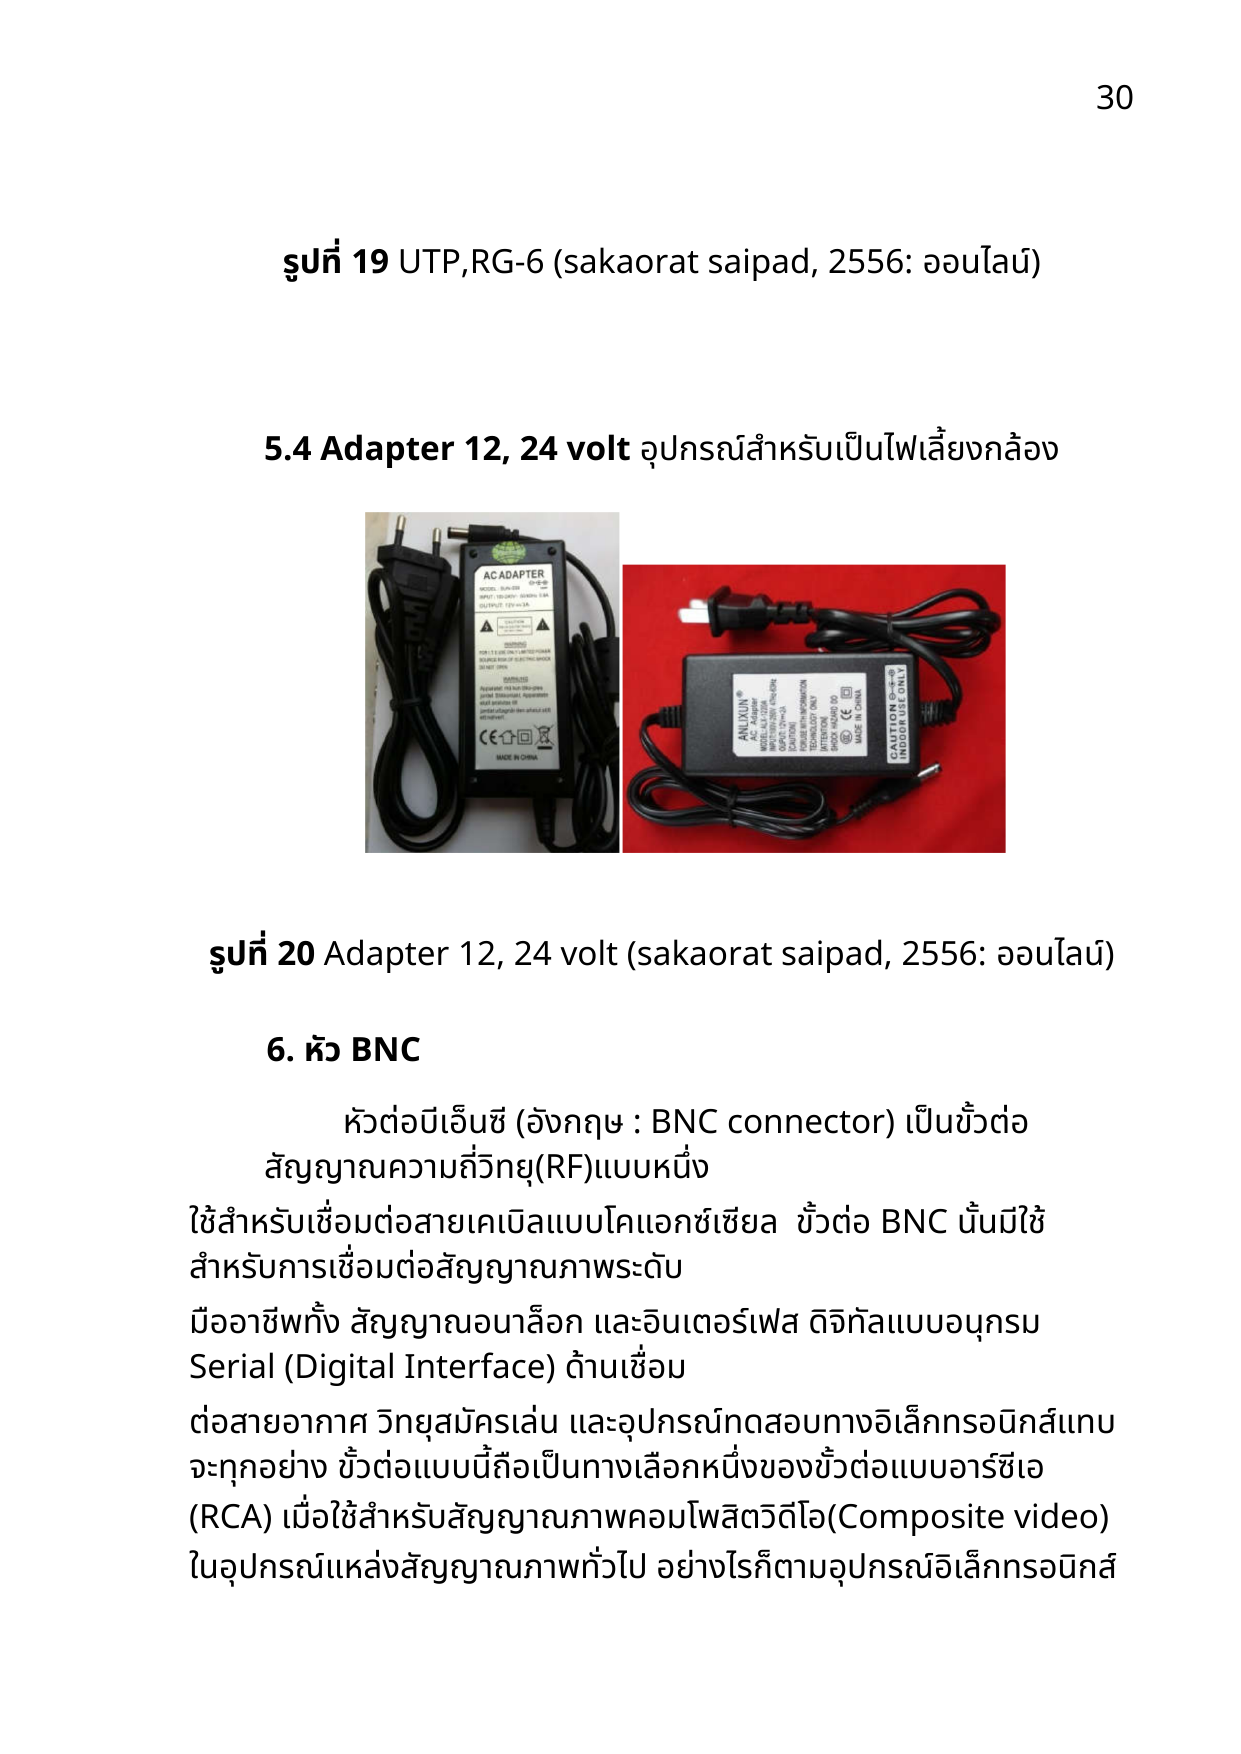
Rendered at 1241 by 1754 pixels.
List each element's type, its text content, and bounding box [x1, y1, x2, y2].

text ใช้สำหรับเชื่อมต่อสายเคเบิลแบบโคแอกซ์เซียล ขั้วต่อ BNC นั้นมีใช้สำหรับการเชื่อมต่อสัญญาณภาพระดับ [189, 1193, 1134, 1293]
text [189, 1394, 1134, 1594]
text มืออาชีพทั้ง สัญญาณอนาล็อก และอินเตอร์เฟส ดิจิทัลแบบอนุกรม Serial (Digital Interface) ด้านเชื่อม [189, 1293, 1134, 1394]
picture [365, 512, 1006, 853]
text หัวต่อบีเอ็นซี (อังกฤษ : BNC connector) เป็นขั้วต่อสัญญาณความถี่วิทยุ(RF)แบบหนึ่ง [264, 1093, 1134, 1193]
text 5.4 Adapter 12, 24 volt อุปกรณ์สำหรับเป็นไฟเลี้ยงกล้อง [189, 425, 1134, 476]
text 6. หัว BNC [189, 1026, 1134, 1076]
text รูปที่ 19 UTP,RG-6 (sakaorat saipad, 2556: ออนไลน์) [189, 238, 1134, 289]
text รูปที่ 20 Adapter 12, 24 volt (sakaorat saipad, 2556: ออนไลน์) [189, 930, 1134, 980]
